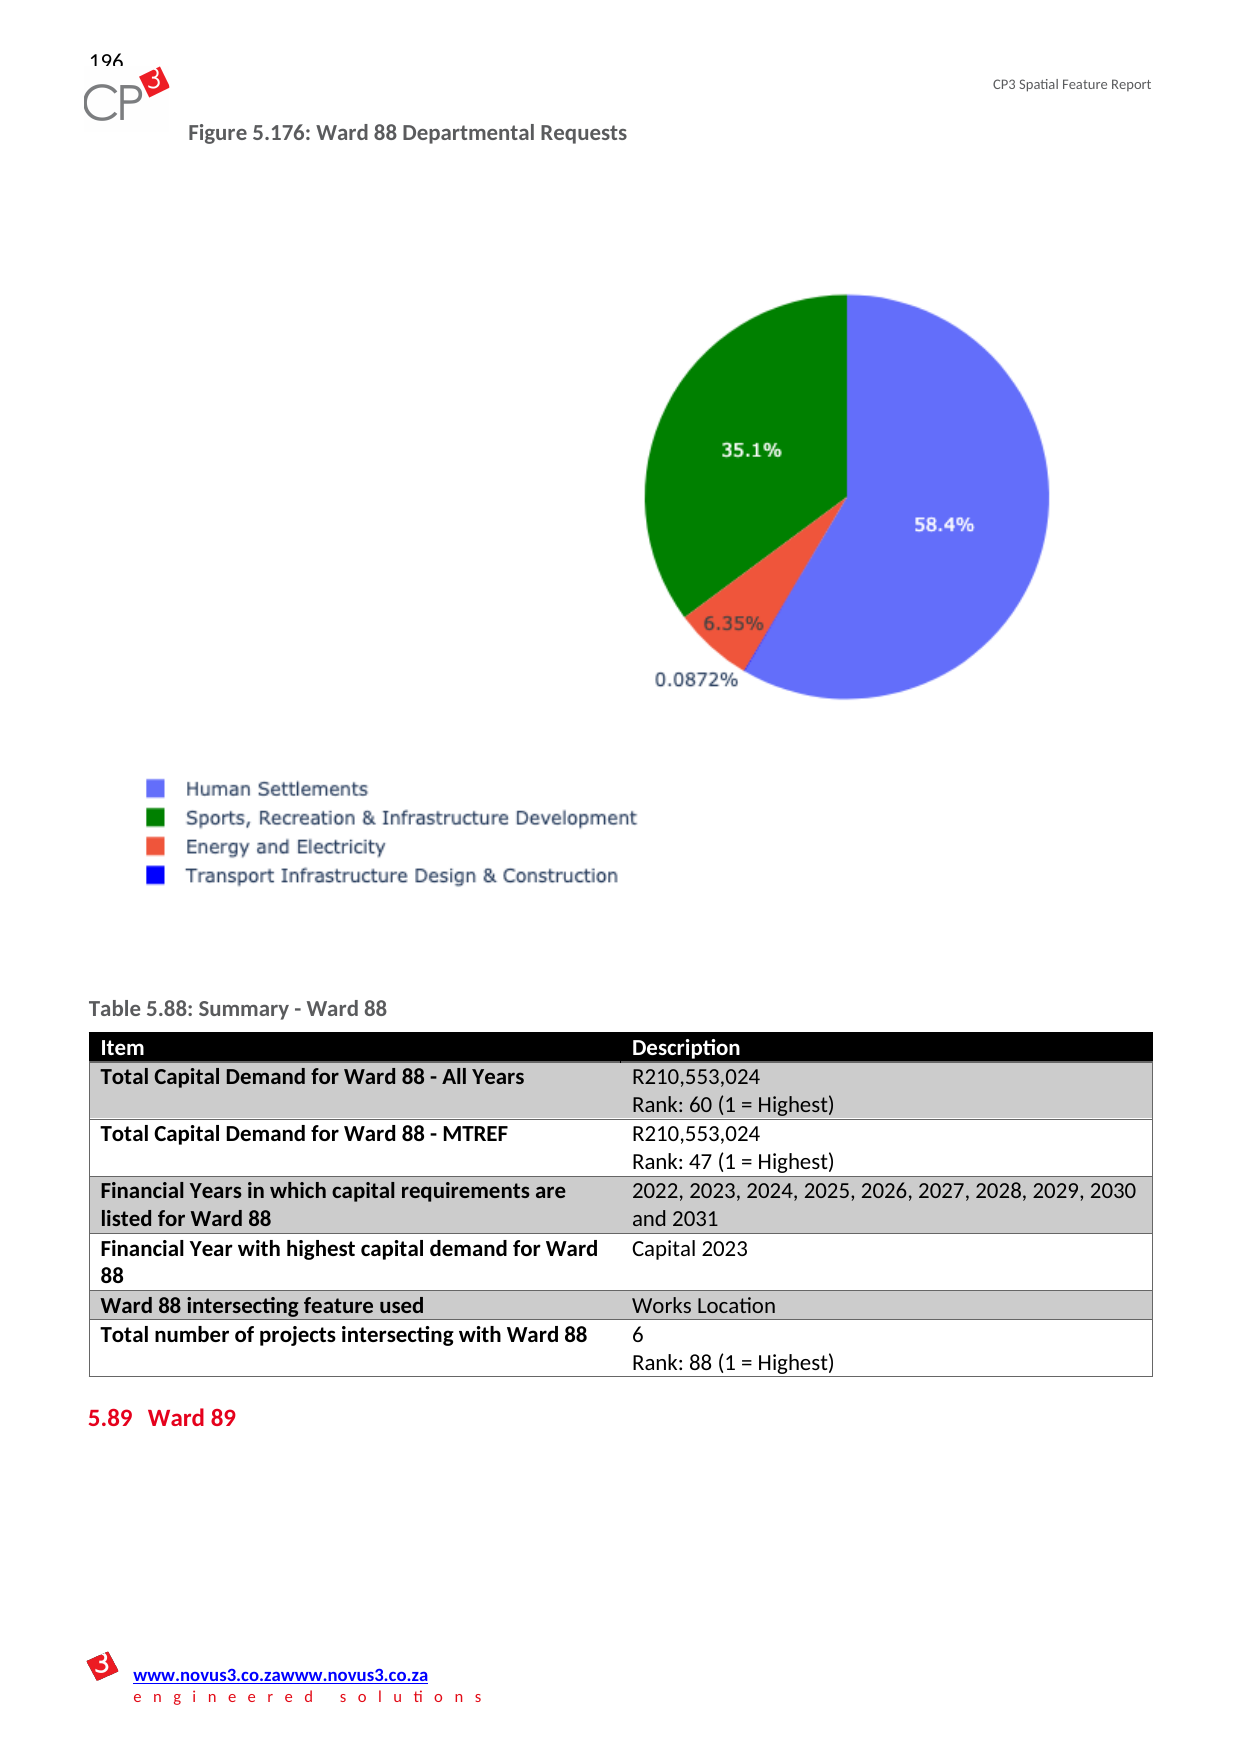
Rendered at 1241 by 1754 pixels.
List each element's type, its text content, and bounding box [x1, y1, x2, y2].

text Table 5.88: Summary - Ward 88 [89, 994, 1152, 1022]
picture [86, 1651, 119, 1681]
table_cell 6 Rank: 88 (1 = Highest) [621, 1320, 1152, 1376]
table_cell Works Location [621, 1291, 1152, 1319]
table_cell Total Capital Demand for Ward 88 - MTREF [90, 1120, 621, 1176]
table_cell Total number of projects intersecting with Ward 88 [90, 1320, 621, 1376]
table_cell Financial Years in which capital requirements are listed for Ward 88 [90, 1177, 621, 1233]
text Figure 5.176: Ward 88 Departmental Requests [89, 118, 1152, 146]
table_cell Capital 2023 [621, 1234, 1152, 1290]
subtitle Ward 89 [88, 1402, 1152, 1432]
table_header Description [621, 1033, 1152, 1061]
table_cell R210,553,024 Rank: 60 (1 = Highest) [621, 1063, 1152, 1118]
table_cell R210,553,024 Rank: 47 (1 = Highest) [621, 1120, 1152, 1176]
table_cell Ward 88 intersecting feature used [90, 1291, 621, 1319]
picture [83, 66, 170, 132]
table_header Item [90, 1033, 620, 1061]
table_cell 2022, 2023, 2024, 2025, 2026, 2027, 2028, 2029, 2030 and 2031 [621, 1177, 1152, 1233]
table_cell Financial Year with highest capital demand for Ward 88 [90, 1234, 621, 1290]
picture [107, 156, 1171, 916]
table_cell Total Capital Demand for Ward 88 - All Years [90, 1063, 621, 1118]
